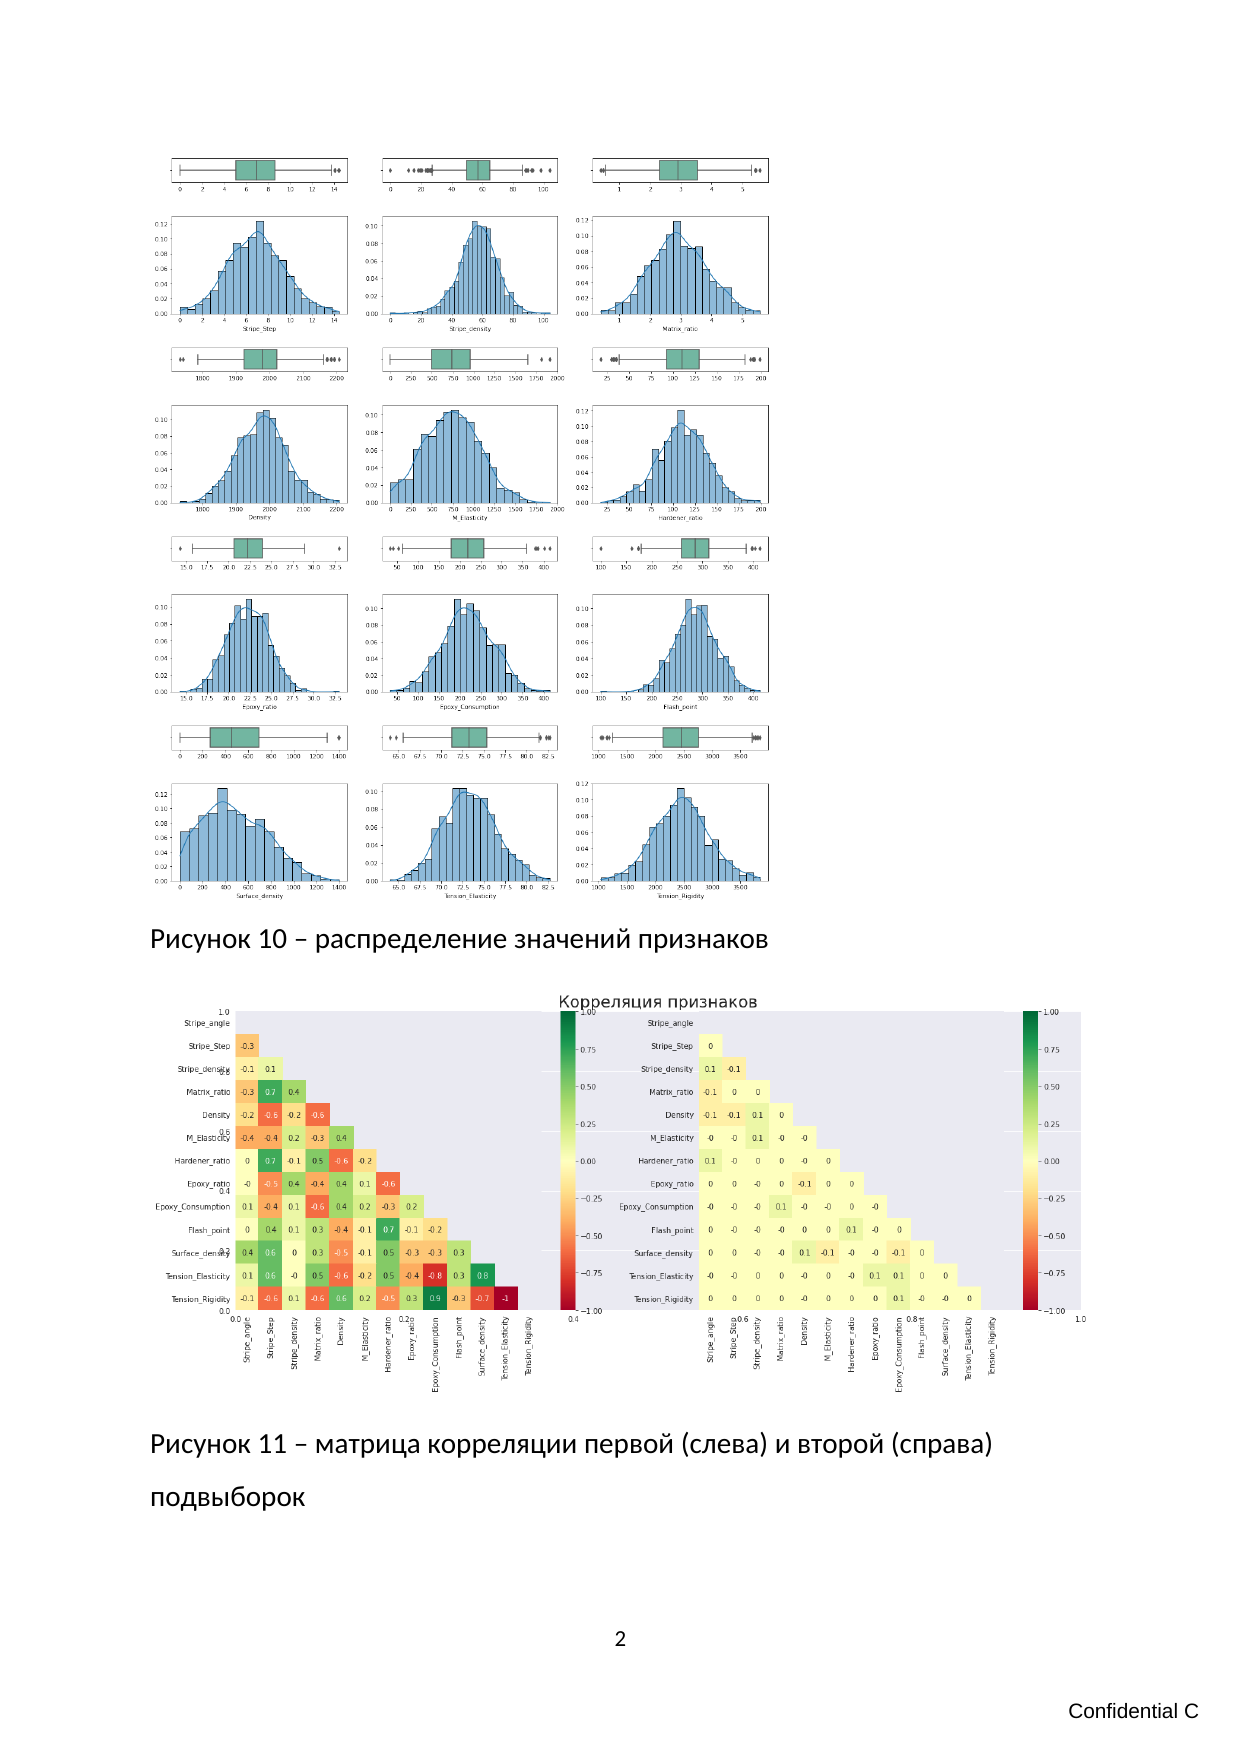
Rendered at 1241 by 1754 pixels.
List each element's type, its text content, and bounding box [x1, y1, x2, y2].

picture [150, 990, 1091, 1395]
text Рисунок 11 – матрица корреляции первой (слева) и второй (справа) подвыборок [150, 1425, 1090, 1514]
picture [150, 154, 772, 903]
